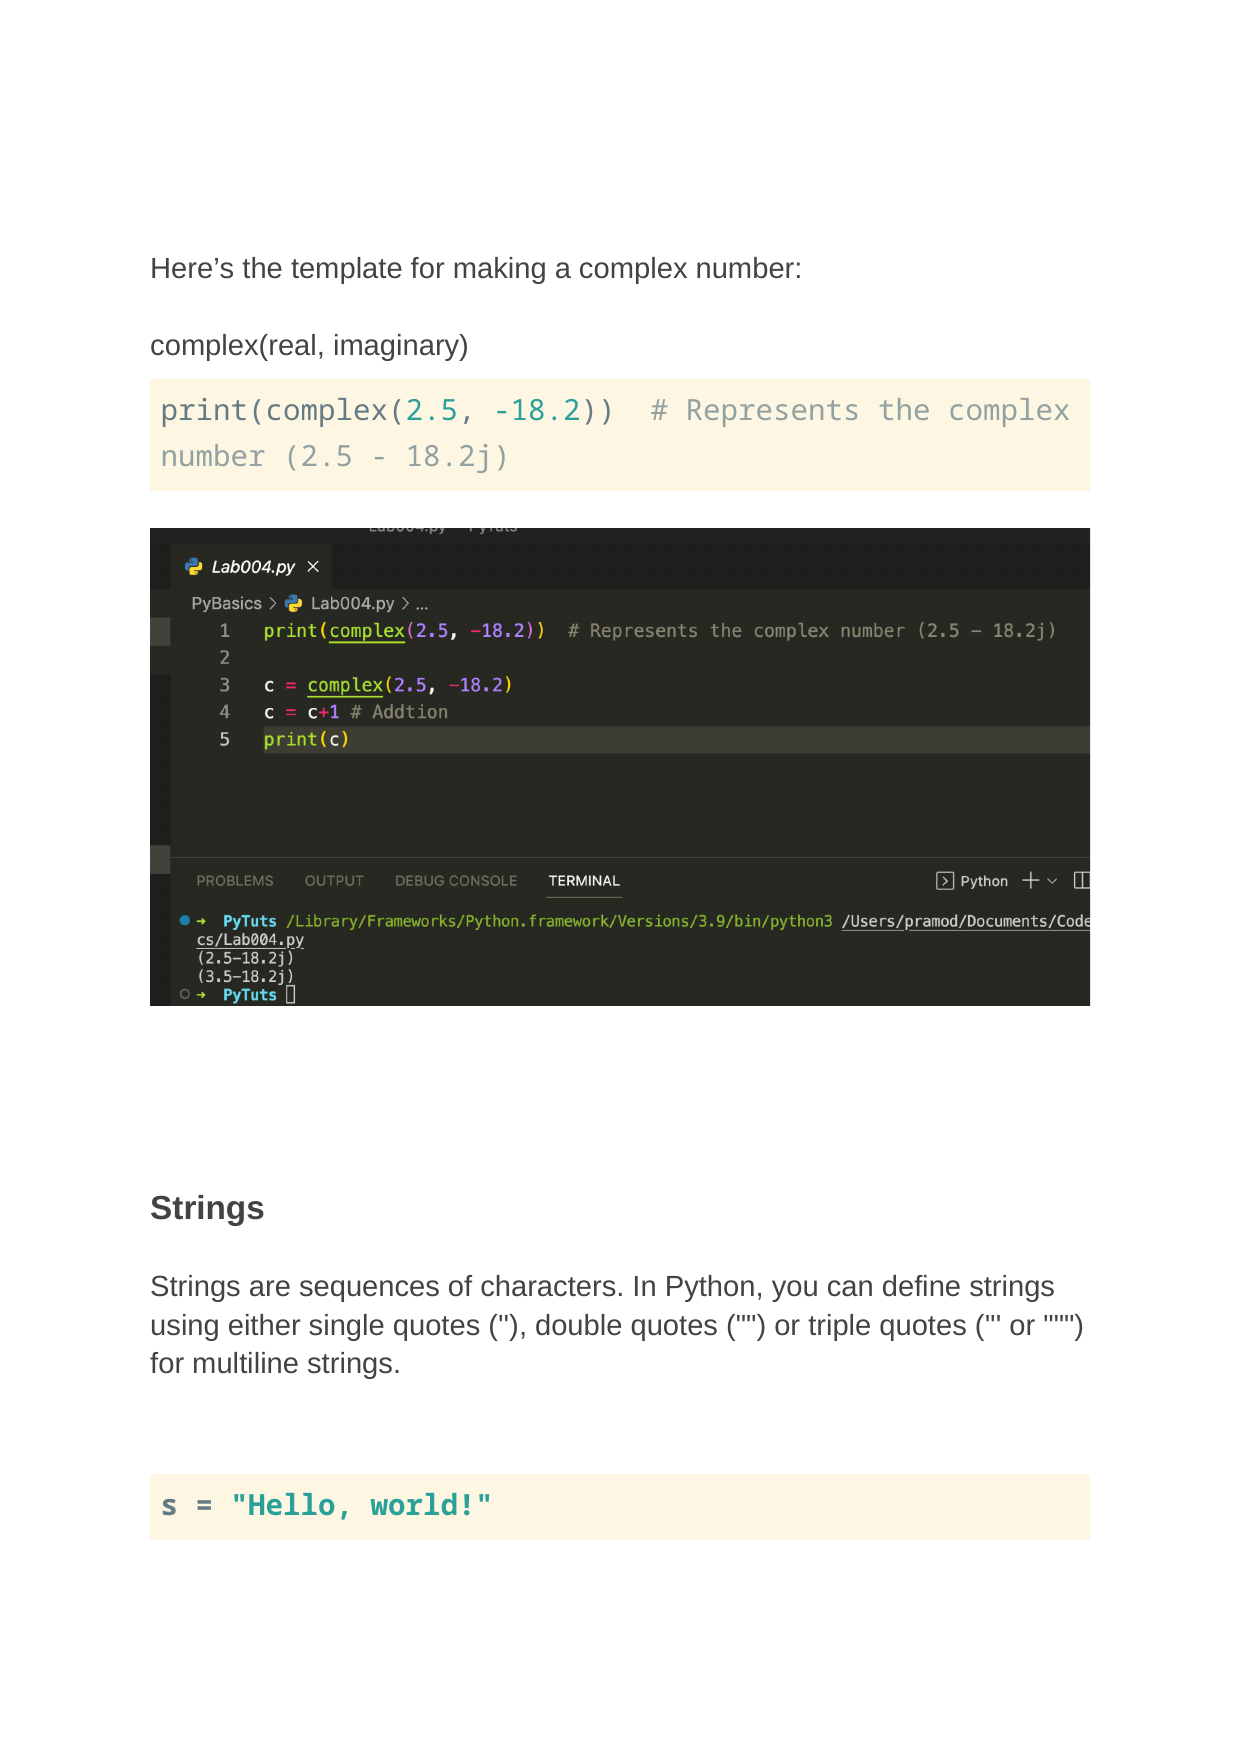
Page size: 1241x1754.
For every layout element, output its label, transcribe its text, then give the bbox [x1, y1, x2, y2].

subtitle Strings [150, 1006, 1090, 1226]
table_header s = "Hello, world!" [150, 1474, 1090, 1540]
text Strings are sequences of characters. In Python, you can define strings using either single quotes (''), double quotes ("") or triple quotes (''' or """) for multiline strings. [150, 1269, 1090, 1380]
text Here’s the template for making a complex number: complex(real, imaginary) [150, 251, 1090, 361]
picture [150, 528, 1091, 1006]
table_header print(complex(2.5, -18.2)) # Represents the complex number (2.5 - 18.2j) [150, 379, 1090, 491]
